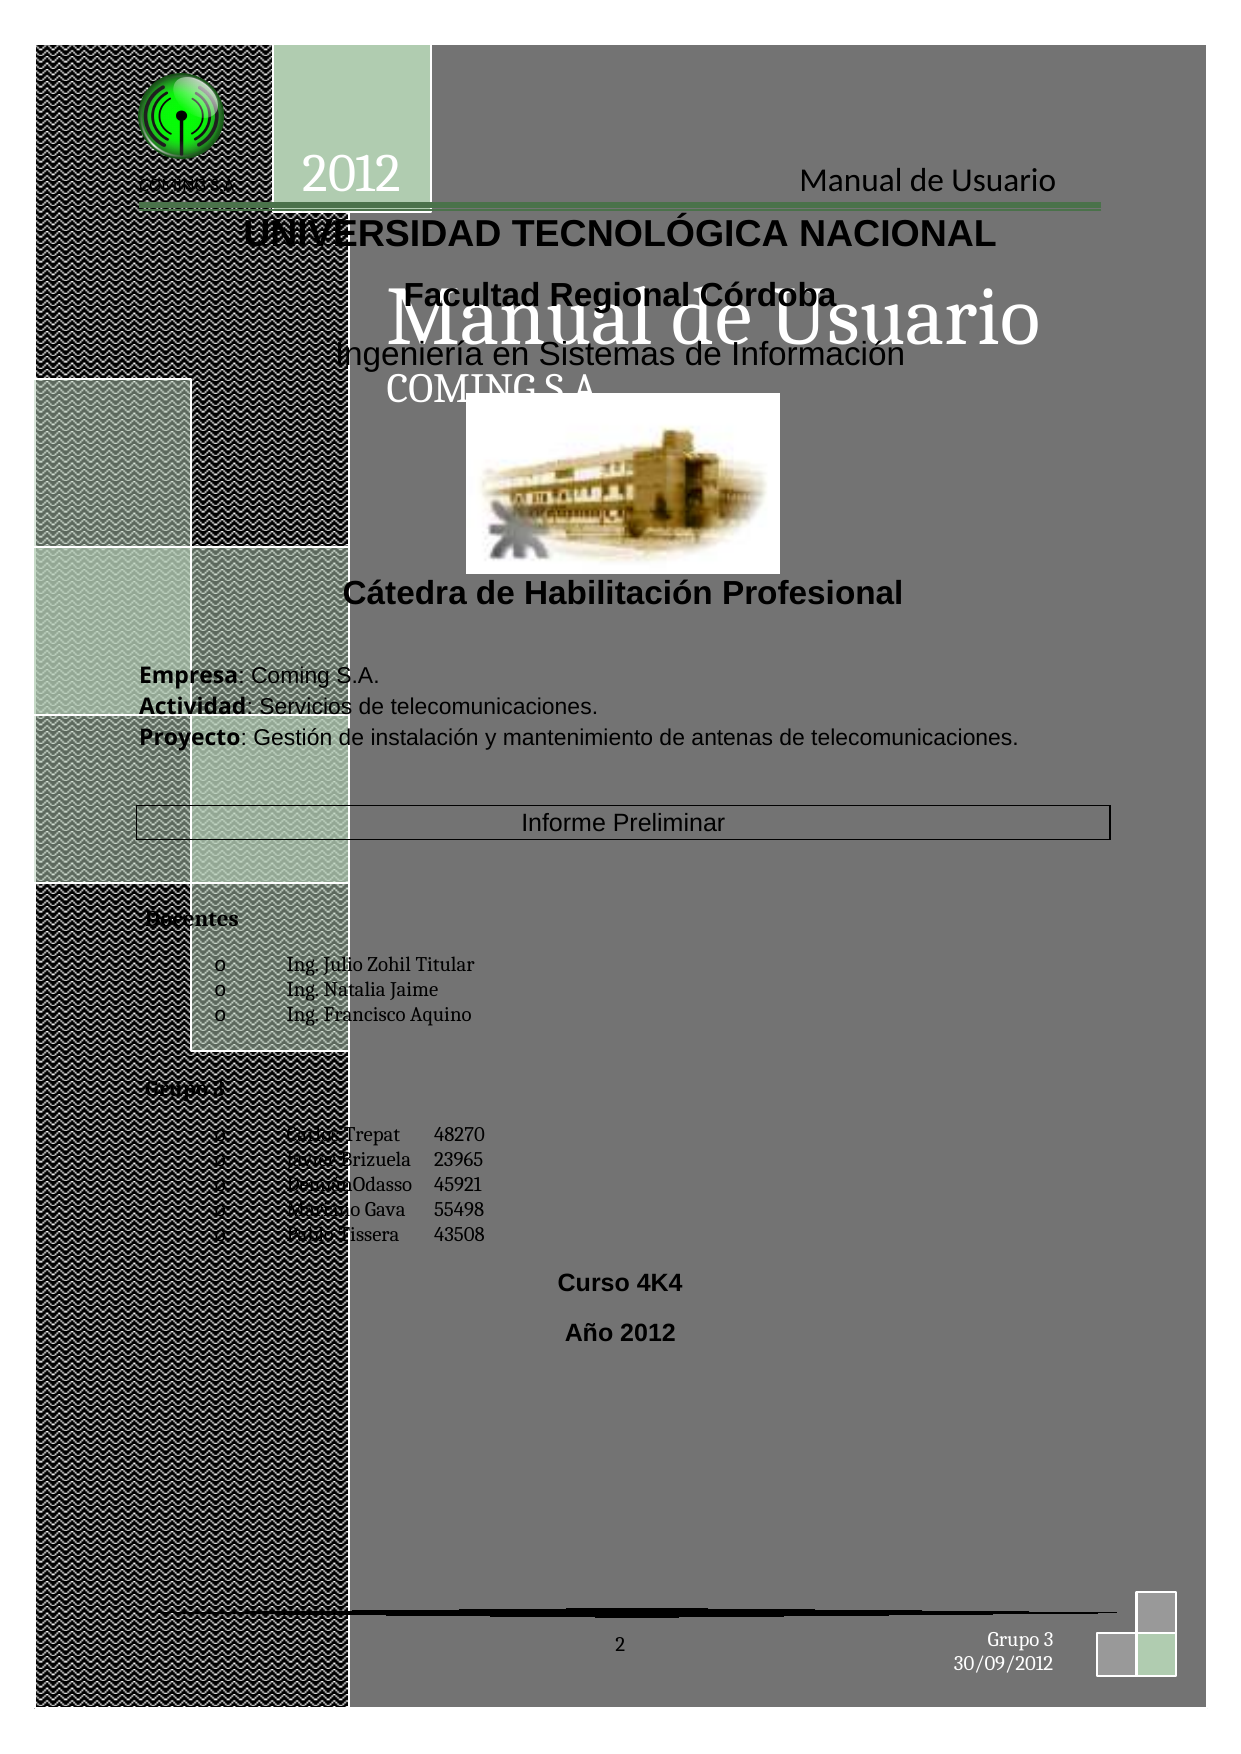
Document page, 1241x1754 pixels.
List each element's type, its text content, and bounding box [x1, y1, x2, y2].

text Informe Preliminar [137, 806, 1109, 839]
picture [36, 45, 348, 393]
picture [466, 393, 780, 574]
list Pablo Tissera 43508 [214, 1222, 1101, 1247]
list Carlos Trepat 48270 [214, 1122, 1101, 1147]
list Mariano Gava 55498 [214, 1197, 1101, 1222]
text Grupo 3 [145, 1075, 1101, 1102]
picture [36, 884, 348, 1707]
list Ing. Julio Zohil Titular [214, 953, 1101, 978]
text Proyecto: Gestión de instalación y mantenimiento de antenas de telecomunicaciones. [139, 721, 1101, 805]
list Javier Brizuela 23965 [214, 1147, 1101, 1172]
text UNIVERSIDAD TECNOLÓGICA NACIONAL [139, 211, 1101, 254]
text Docentes [145, 906, 1101, 932]
text Cátedra de Habilitación Profesional [145, 393, 1101, 638]
list Ing. Natalia Jaime [214, 978, 1101, 1003]
list Ing. Francisco Aquino [214, 1003, 1101, 1054]
text Curso 4K4 [139, 1268, 1101, 1297]
text Actividad: Servicios de telecomunicaciones. [139, 690, 1101, 721]
text Empresa: Coming S.A. [139, 659, 1101, 690]
list DemiánOdasso 45921 [214, 1172, 1101, 1197]
text Año 2012 [139, 1318, 1101, 1347]
text Facultad Regional Córdoba [139, 275, 1101, 313]
text Ingeniería en Sistemas de Información [139, 334, 1101, 373]
